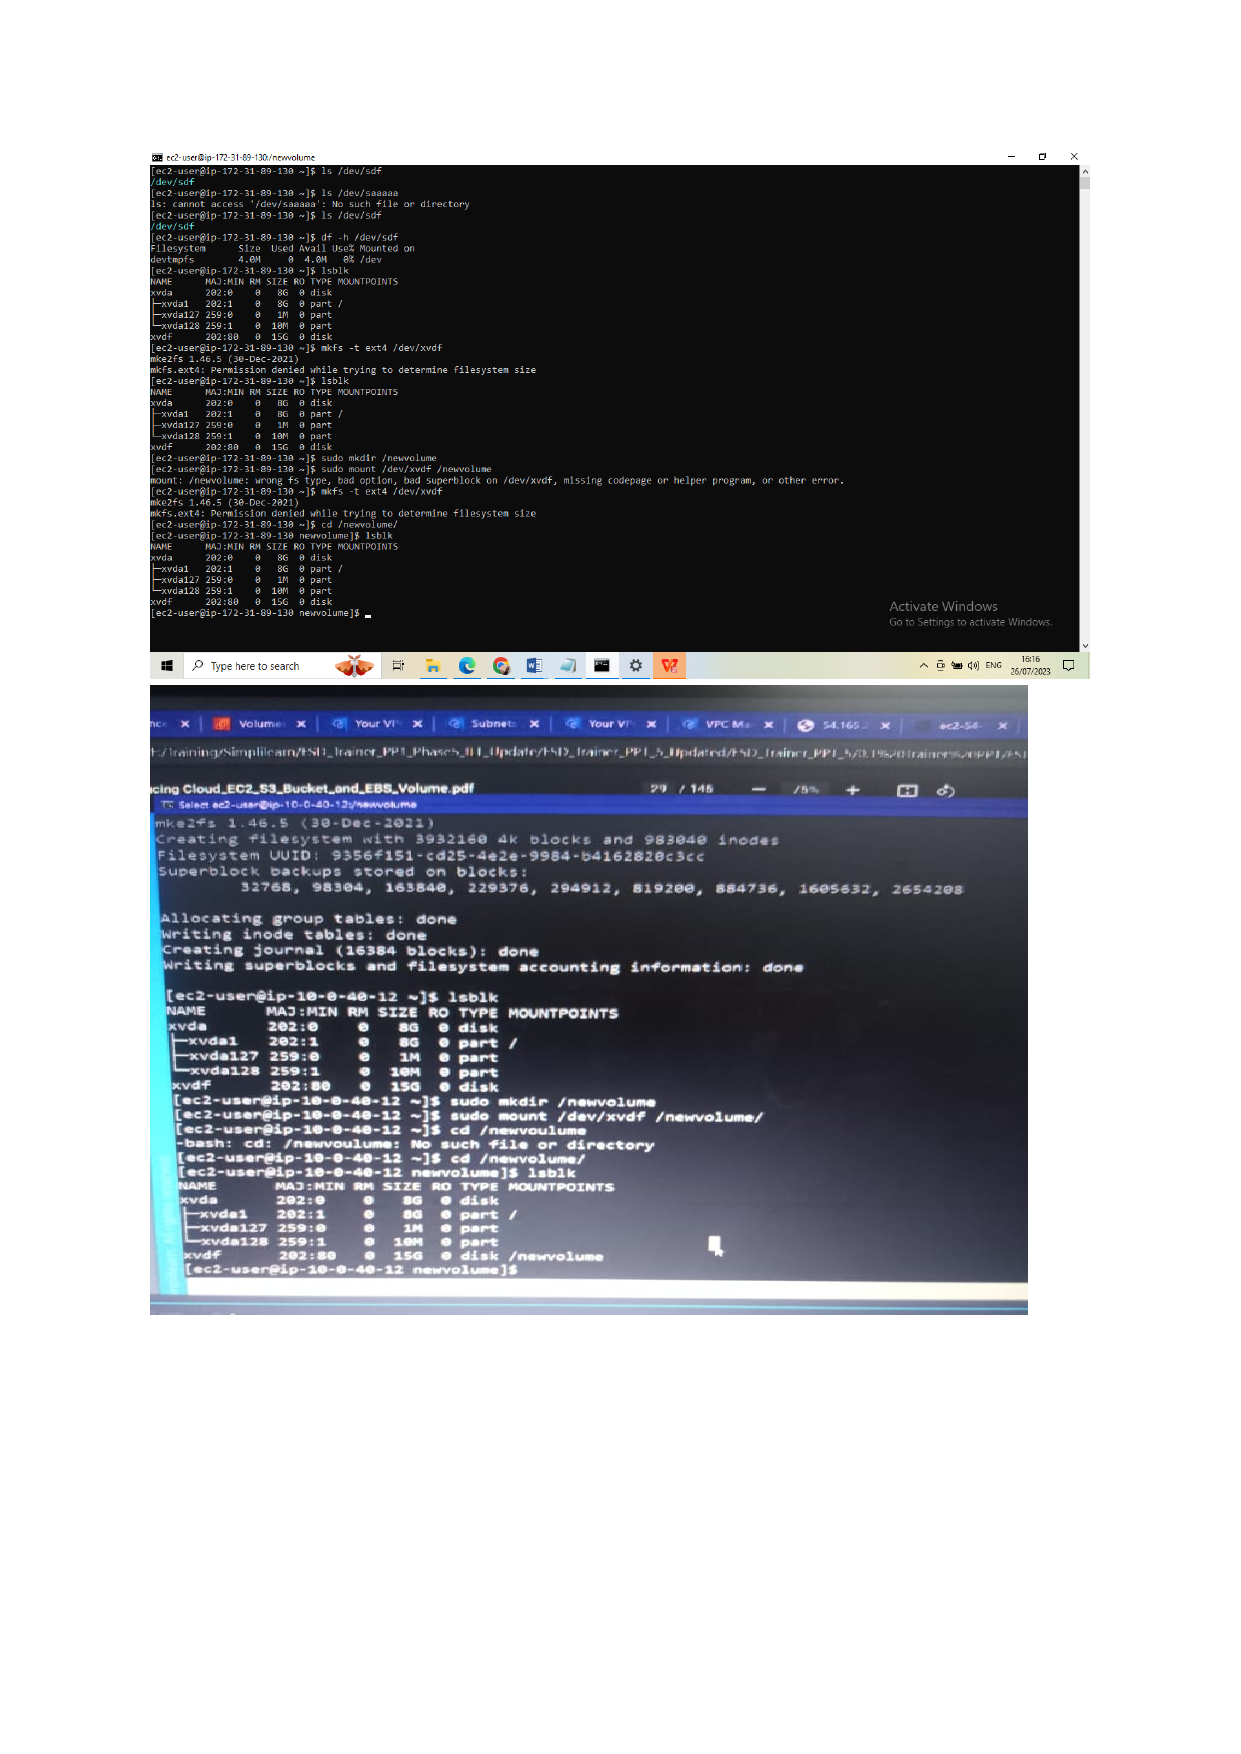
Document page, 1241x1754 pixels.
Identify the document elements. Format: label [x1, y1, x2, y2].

picture [150, 685, 1028, 1315]
picture [150, 150, 1091, 679]
